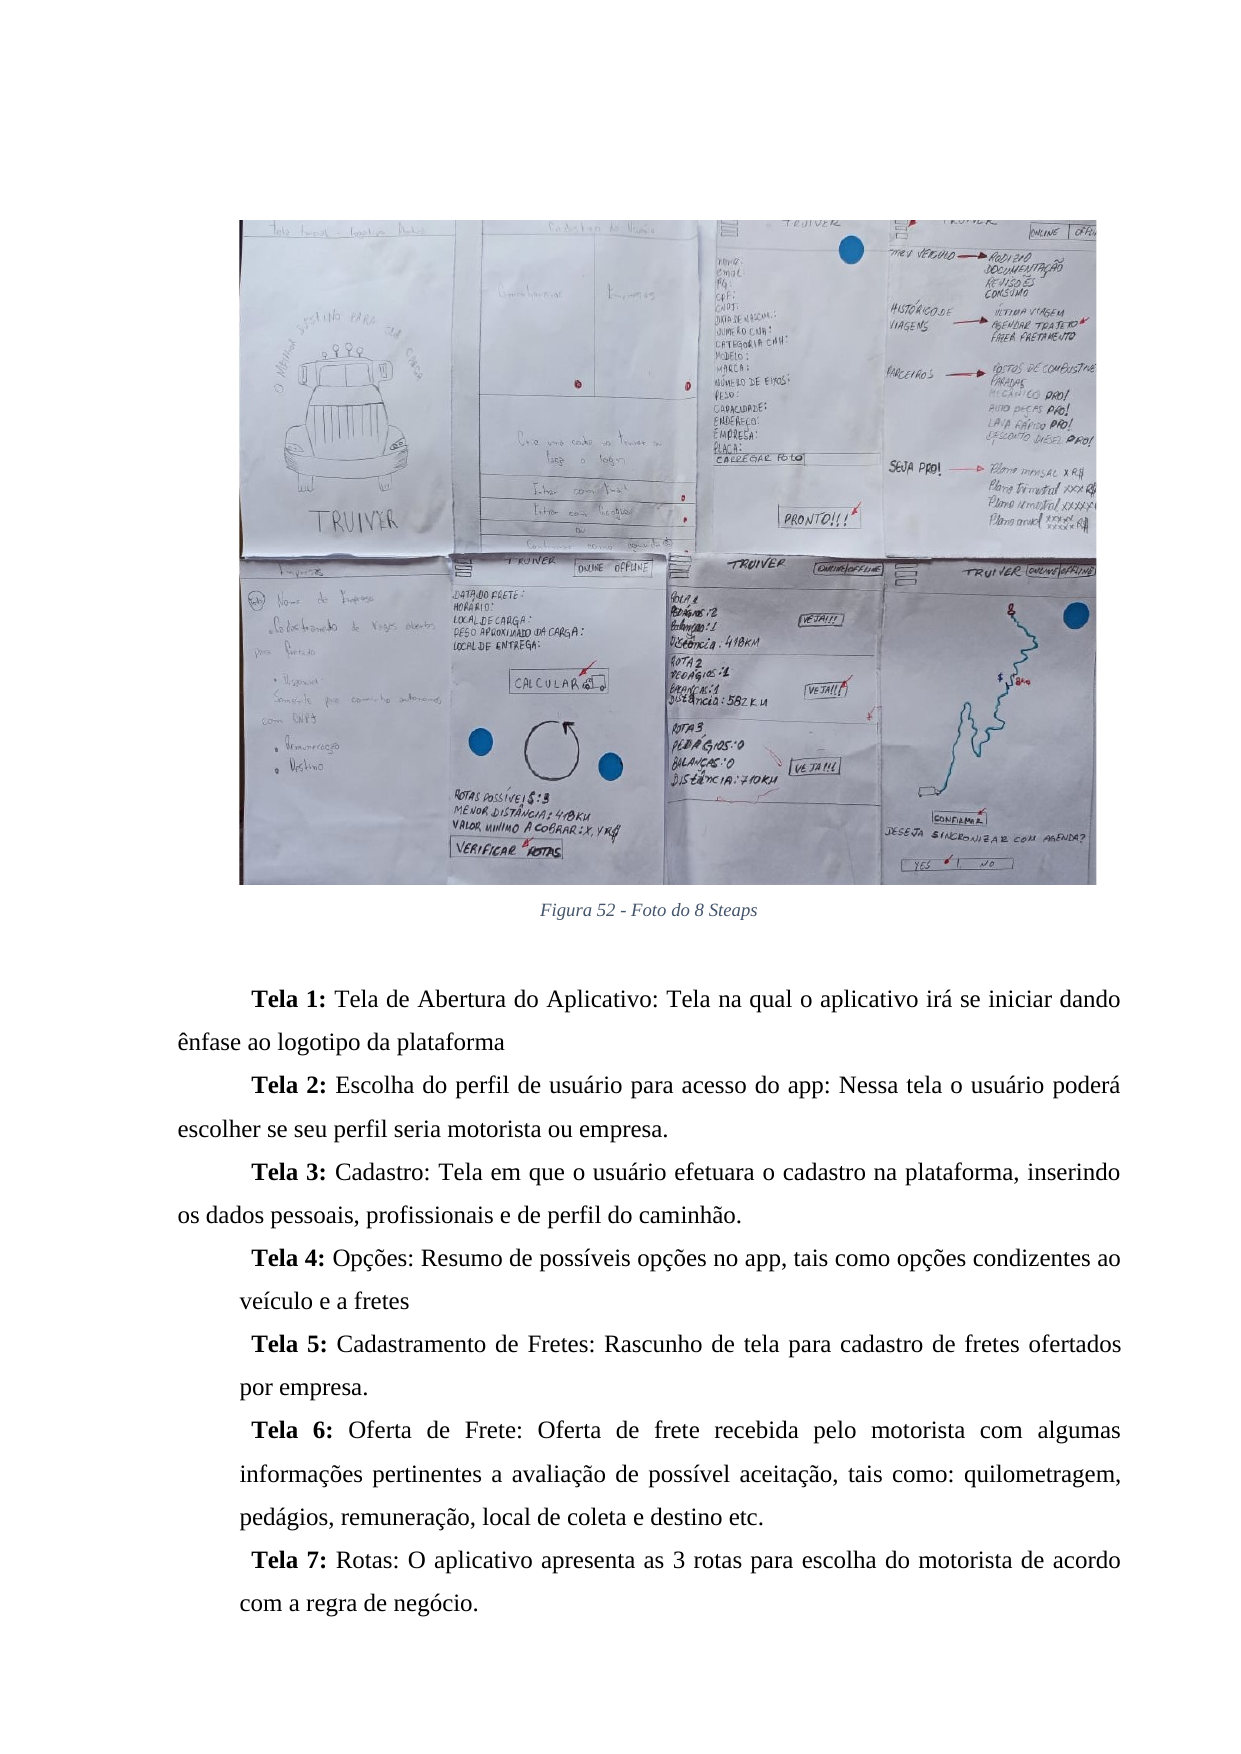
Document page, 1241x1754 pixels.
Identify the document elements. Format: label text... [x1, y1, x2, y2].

text Tela 5: Cadastramento de Fretes: Rascunho de tela para cadastro de fretes ofertados por empresa. [239, 1329, 1122, 1401]
text Tela 2: Escolha do perfil de usuário para acesso do app: Nessa tela o usuário poderá escolher se seu perfil seria motorista ou empresa. [177, 1071, 1122, 1142]
text Figura 52 - Foto do 8 Steaps [177, 899, 1122, 920]
text Tela 4: Opções: Resumo de possíveis opções no app, tais como opções condizentes ao veículo e a fretes [239, 1243, 1122, 1315]
text Tela 3: Cadastro: Tela em que o usuário efetuara o cadastro na plataforma, inserindo os dados pessoais, profissionais e de perfil do caminhão. [177, 1157, 1122, 1229]
text Tela 7: Rotas: O aplicativo apresenta as 3 rotas para escolha do motorista de acordo com a regra de negócio. [239, 1545, 1122, 1617]
text Tela 6: Oferta de Frete: Oferta de frete recebida pelo motorista com algumas informações pertinentes a avaliação de possível aceitação, tais como: quilometragem, pedágios, remuneração, local de coleta e destino etc. [239, 1416, 1122, 1531]
picture [239, 220, 1097, 885]
text Tela 1: Tela de Abertura do Aplicativo: Tela na qual o aplicativo irá se iniciar dando ênfase ao logotipo da plataforma [177, 984, 1122, 1056]
